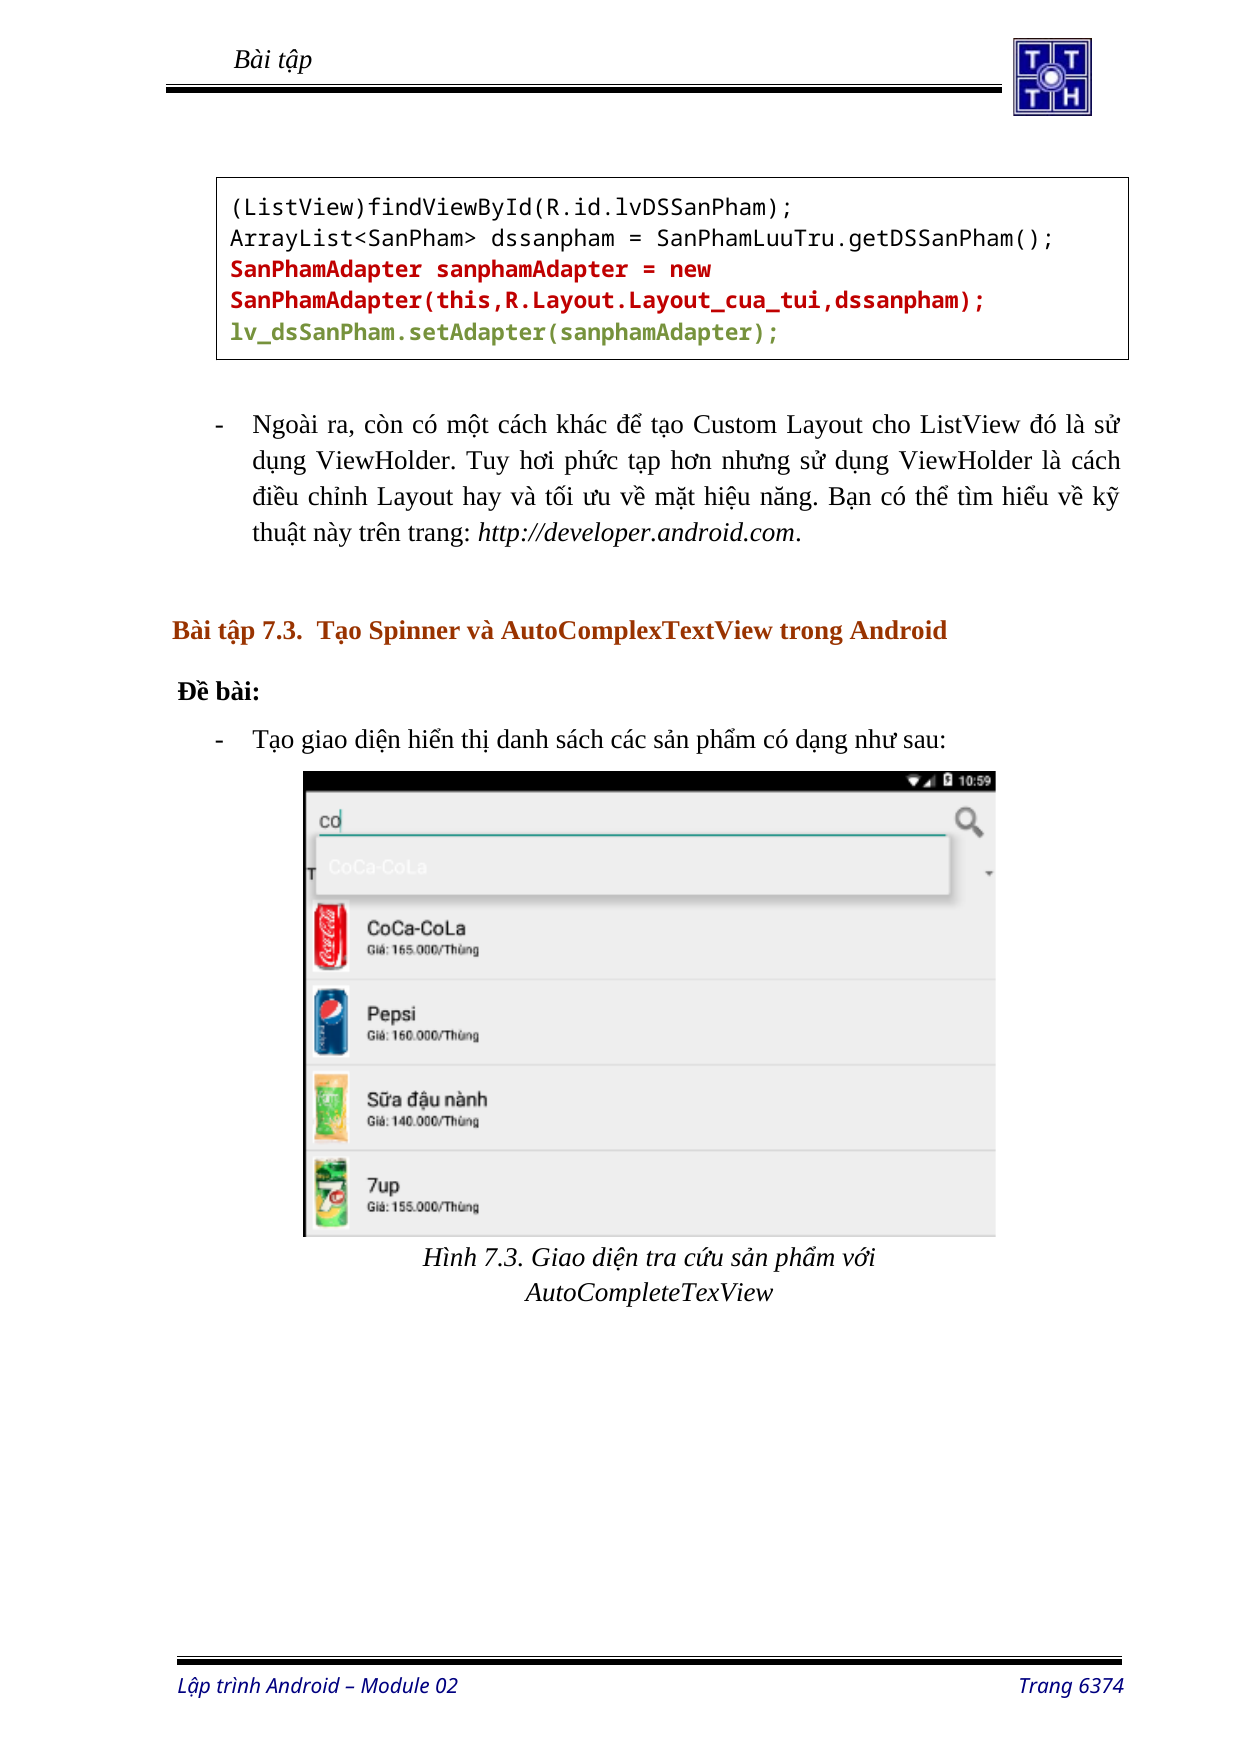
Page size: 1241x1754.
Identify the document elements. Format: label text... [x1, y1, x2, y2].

text Đề bài: [177, 675, 1122, 706]
picture [1013, 38, 1092, 116]
picture [303, 771, 996, 1237]
list Tạo giao diện hiển thị danh sách các sản phẩm có dạng như sau: [214, 723, 1122, 754]
text Tạo Spinner và AutoComplexTextView trong Android [172, 614, 1122, 645]
text lv_dsSanPham.setAdapter(sanphamAdapter); [217, 302, 1128, 359]
text ArrayList<SanPham> dssanpham = SanPhamLuuTru.getDSSanPham(); [217, 208, 1128, 239]
table_header . Giao diện tra cứu sản phẩm với AutoCompleteTexView [290, 771, 1009, 1312]
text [217, 178, 1128, 208]
text SanPhamAdapter sanphamAdapter = new SanPhamAdapter(this,R.Layout.Layout_cua_tui,dssanpham); [217, 239, 1128, 302]
list Ngoài ra, còn có một cách khác để tạo Custom Layout cho ListView đó là sử dụng ViewHolder. Tuy hơi phức tạp hơn nhưng sử dụng ViewHolder là cách điều chỉnh Layout hay và tối ưu về mặt hiệu năng. Bạn có thể tìm hiểu về kỹ thuật này trên trang: http://developer.android.com. [214, 408, 1122, 547]
